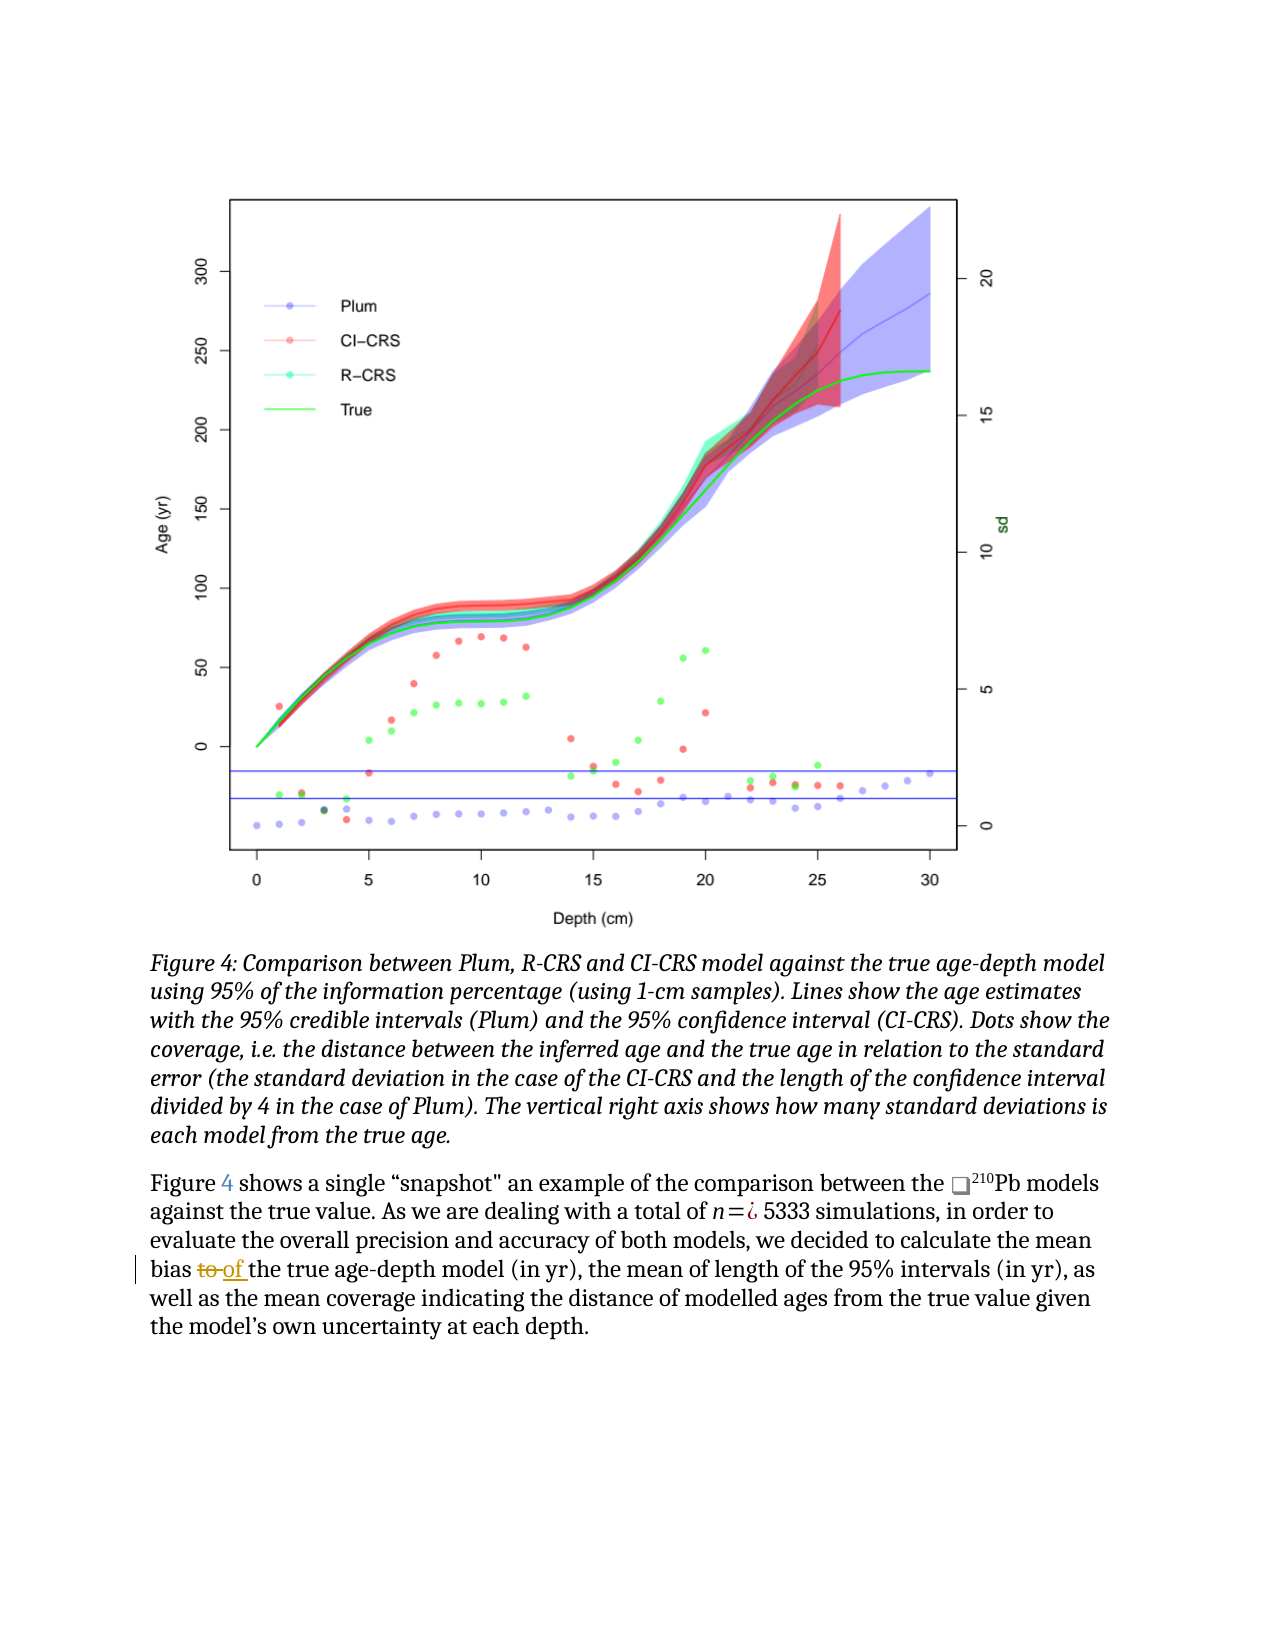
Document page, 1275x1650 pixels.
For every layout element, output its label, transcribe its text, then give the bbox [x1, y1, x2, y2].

text Figure 4 shows a single “snapshot" an example of the comparison between the Pb models against the true value. As we are dealing with a total of 5333 simulations, in order to evaluate the overall precision and accuracy of both models, we decided to calculate the mean bias the true age-depth model (in yr), the mean of length of the 95% intervals (in yr), as well as the mean coverage indicating the distance of modelled ages from the true value given the model’s own uncertainty at each depth. [150, 1168, 1125, 1341]
text Figure 4: Comparison between Plum, R-CRS and CI-CRS model against the true age-depth model using 95% of the information percentage (using 1-cm samples). Lines show the age estimates with the 95% credible intervals (Plum) and the 95% confidence interval (CI-CRS). Dots show the coverage, i.e. the distance between the inferred age and the true age in relation to the standard error (the standard deviation in the case of the CI-CRS and the length of the confidence interval divided by 4 in the case of Plum). The vertical right axis shows how many standard deviations is each model from the true age. [150, 948, 1125, 1150]
